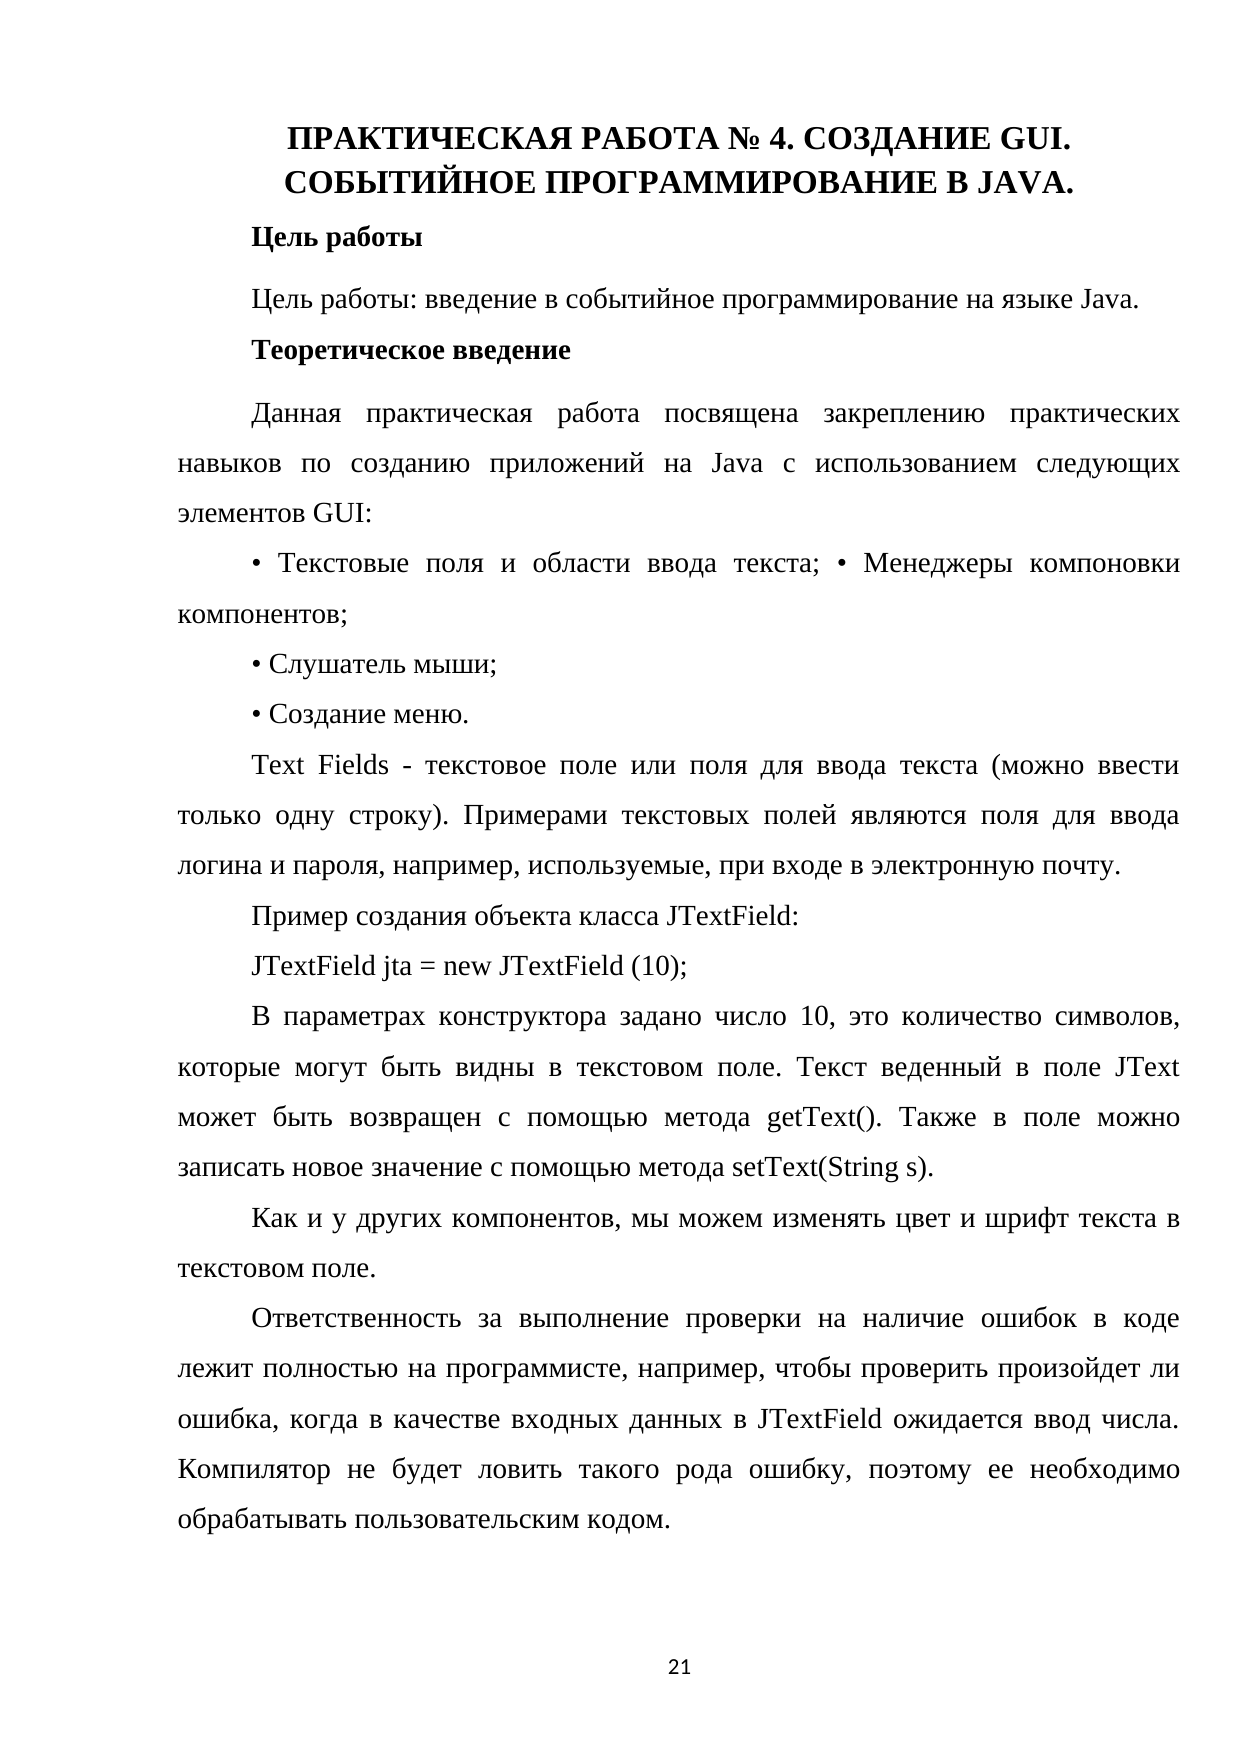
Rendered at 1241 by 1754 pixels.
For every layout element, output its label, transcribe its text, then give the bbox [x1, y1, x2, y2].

subtitle Теоретическое введение [177, 332, 1181, 365]
text • Слушатель мыши; [177, 646, 1181, 680]
text Как и у других компонентов, мы можем изменять цвет и шрифт текста в текстовом поле. [177, 1200, 1181, 1283]
subtitle Цель работы [177, 219, 1181, 252]
subtitle ПРАКТИЧЕСКАЯ РАБОТА № 4. СОЗДАНИЕ GUI. СОБЫТИЙНОЕ ПРОГРАММИРОВАНИЕ В JAVA. [177, 118, 1181, 201]
text В параметрах конструктора задано число 10, это количество символов, которые могут быть видны в текстовом поле. Текст веденный в поле JText может быть возвращен с помощью метода getText(). Также в поле можно записать новое значение с помощью метода setText(String s). [177, 998, 1181, 1183]
text Пример создания объекта класса JTextField: [177, 898, 1181, 931]
text JTextField jta = new JTextField (10); [177, 948, 1181, 982]
text • Создание меню. [177, 697, 1181, 730]
text Данная практическая работа посвящена закреплению практических навыков по созданию приложений на Java c использованием следующих элементов GUI: [177, 395, 1181, 529]
text Ответственность за выполнение проверки на наличие ошибок в коде лежит полностью на программисте, например, чтобы проверить произойдет ли ошибка, когда в качестве входных данных в JTextField ожидается ввод числа. Компилятор не будет ловить такого рода ошибку, поэтому ее необходимо обрабатывать пользовательским кодом. [177, 1300, 1181, 1535]
text Text Fields - текстовое поле или поля для ввода текста (можно ввести только одну строку). Примерами текстовых полей являются поля для ввода логина и пароля, например, используемые, при входе в электронную почту. [177, 747, 1181, 881]
text • Текстовые поля и области ввода текста; • Менеджеры компоновки компонентов; [177, 546, 1181, 629]
text Цель работы: введение в событийное программирование на языке Java. [177, 282, 1181, 315]
